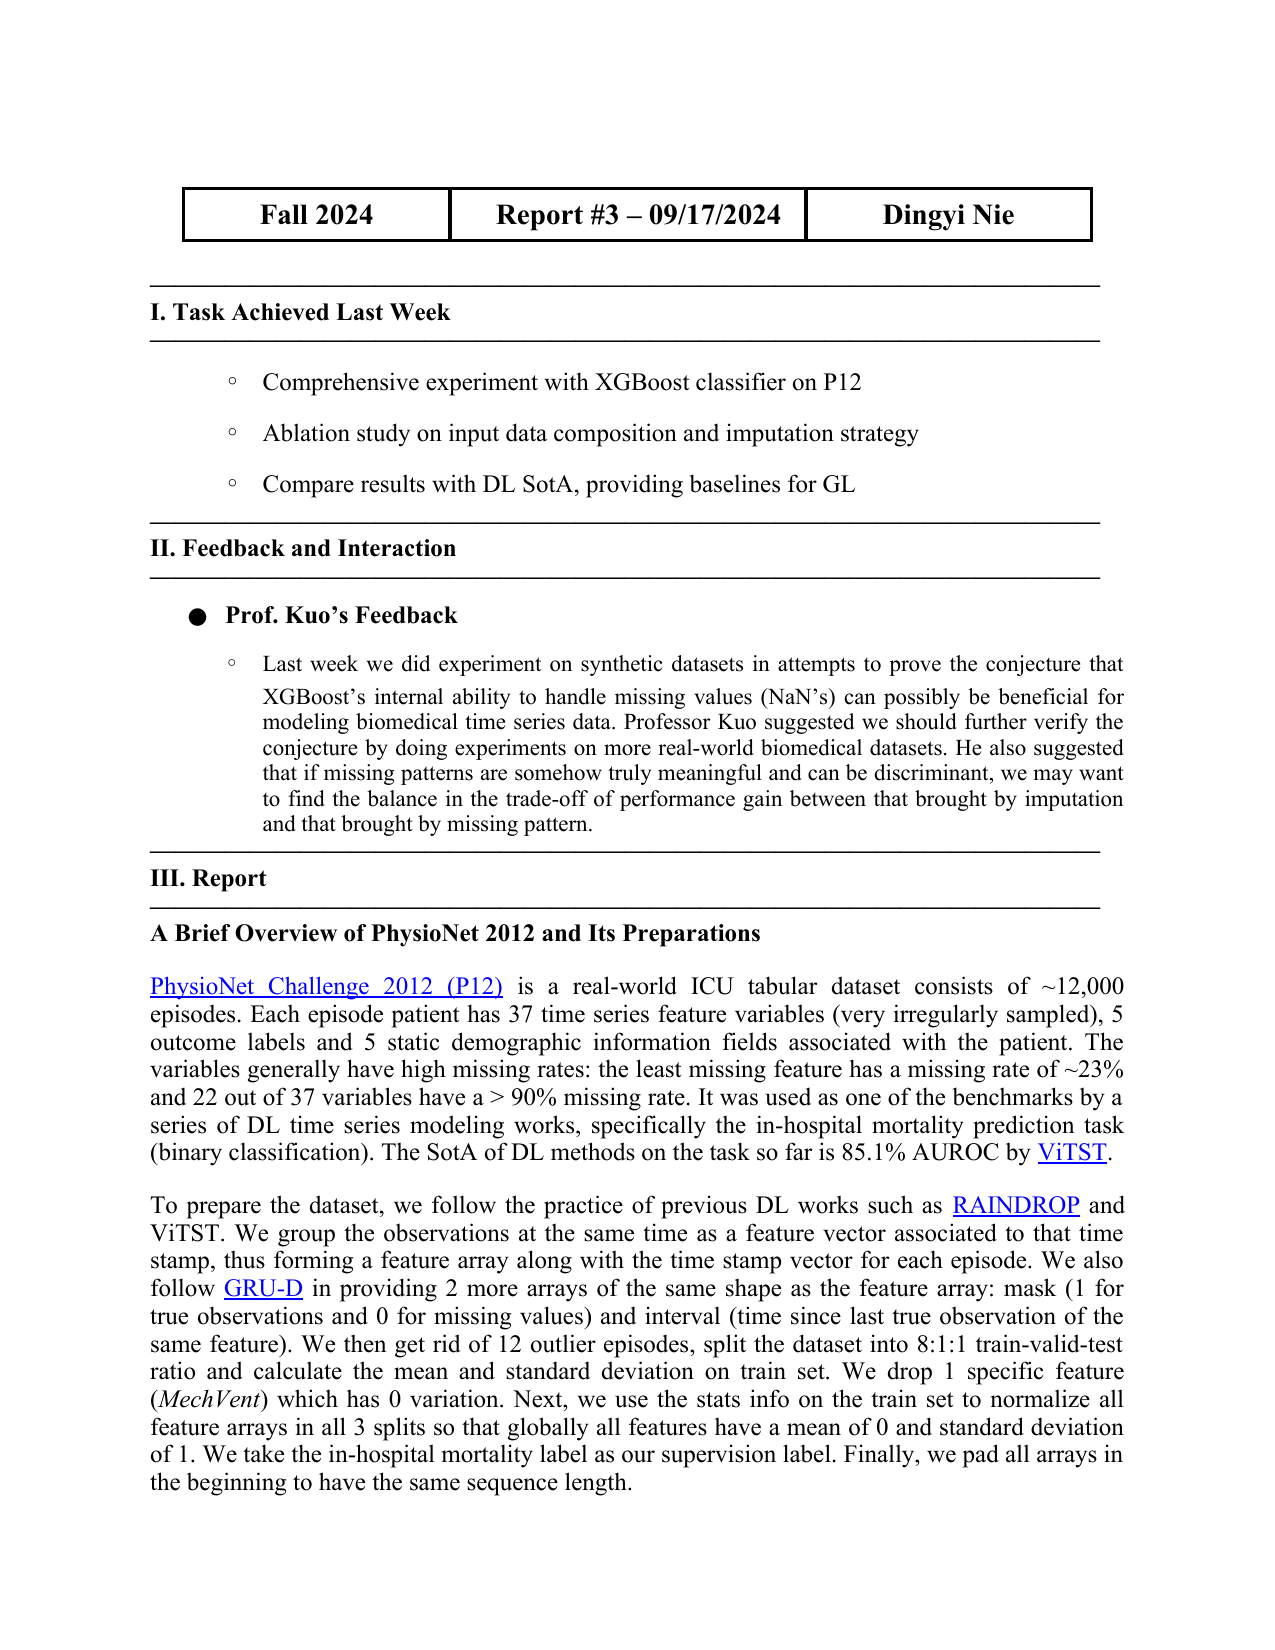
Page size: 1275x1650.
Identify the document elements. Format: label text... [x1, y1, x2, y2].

text —————————————————————————————————————— [150, 562, 1125, 590]
text I. Task Achieved Last Week [150, 298, 1125, 325]
text III. Report [150, 864, 1125, 892]
table_header Dingyi Nie [808, 190, 1090, 239]
list Comprehensive experiment with XGBoost classifier on P12 [225, 353, 1125, 404]
table_header Report #3 – 09/17/2024 [452, 190, 804, 239]
list Ablation study on input data composition and imputation strategy [225, 404, 1125, 456]
list Last week we did experiment on synthetic datasets in attempts to prove the conjecture that XGBoost’s internal ability to handle missing values (NaN’s) can possibly be beneficial for modeling biomedical time series data. Professor Kuo suggested we should further verify the conjecture by doing experiments on more real-world biomedical datasets. He also suggested that if missing patterns are somehow truly meaningful and can be discriminant, we may want to find the balance in the trade-off of performance gain between that brought by imputation and that brought by missing pattern. [225, 637, 1125, 836]
text —————————————————————————————————————— [150, 836, 1125, 864]
text —————————————————————————————————————— [150, 270, 1125, 298]
text —————————————————————————————————————— [150, 507, 1125, 534]
text To prepare the dataset, we follow the practice of previous DL works such as RAINDROP and ViTST. We group the observations at the same time as a feature vector associated to that time stamp, thus forming a feature array along with the time stamp vector for each episode. We also follow GRU-D in providing 2 more arrays of the same shape as the feature array: mask (1 for true observations and 0 for missing values) and interval (time since last true observation of the same feature). We then get rid of 12 outlier episodes, split the dataset into 8:1:1 train-valid-test ratio and calculate the mean and standard deviation on train set. We drop 1 specific feature (MechVent) which has 0 variation. Next, we use the stats info on the train set to normalize all feature arrays in all 3 splits so that globally all features have a mean of 0 and standard deviation of 1. We take the in-hospital mortality label as our supervision label. Finally, we pad all arrays in the beginning to have the same sequence length. [150, 1191, 1125, 1496]
list Compare results with DL SotA, providing baselines for GL [225, 456, 1125, 507]
text —————————————————————————————————————— [150, 892, 1125, 919]
list Prof. Kuo’s Feedback [187, 590, 1125, 637]
text A Brief Overview of PhysioNet 2012 and Its Preparations [150, 919, 1125, 947]
text II. Feedback and Interaction [150, 534, 1125, 562]
text —————————————————————————————————————— [150, 325, 1125, 353]
table_header Fall 2024 [185, 190, 448, 239]
text PhysioNet Challenge 2012 (P12) is a real-world ICU tabular dataset consists of ~12,000 episodes. Each episode patient has 37 time series feature variables (very irregularly sampled), 5 outcome labels and 5 static demographic information fields associated with the patient. The variables generally have high missing rates: the least missing feature has a missing rate of ~23% and 22 out of 37 variables have a > 90% missing rate. It was used as one of the benchmarks by a series of DL time series modeling works, specifically the in-hospital mortality prediction task (binary classification). The SotA of DL methods on the task so far is 85.1% AUROC by ViTST. [150, 972, 1125, 1166]
